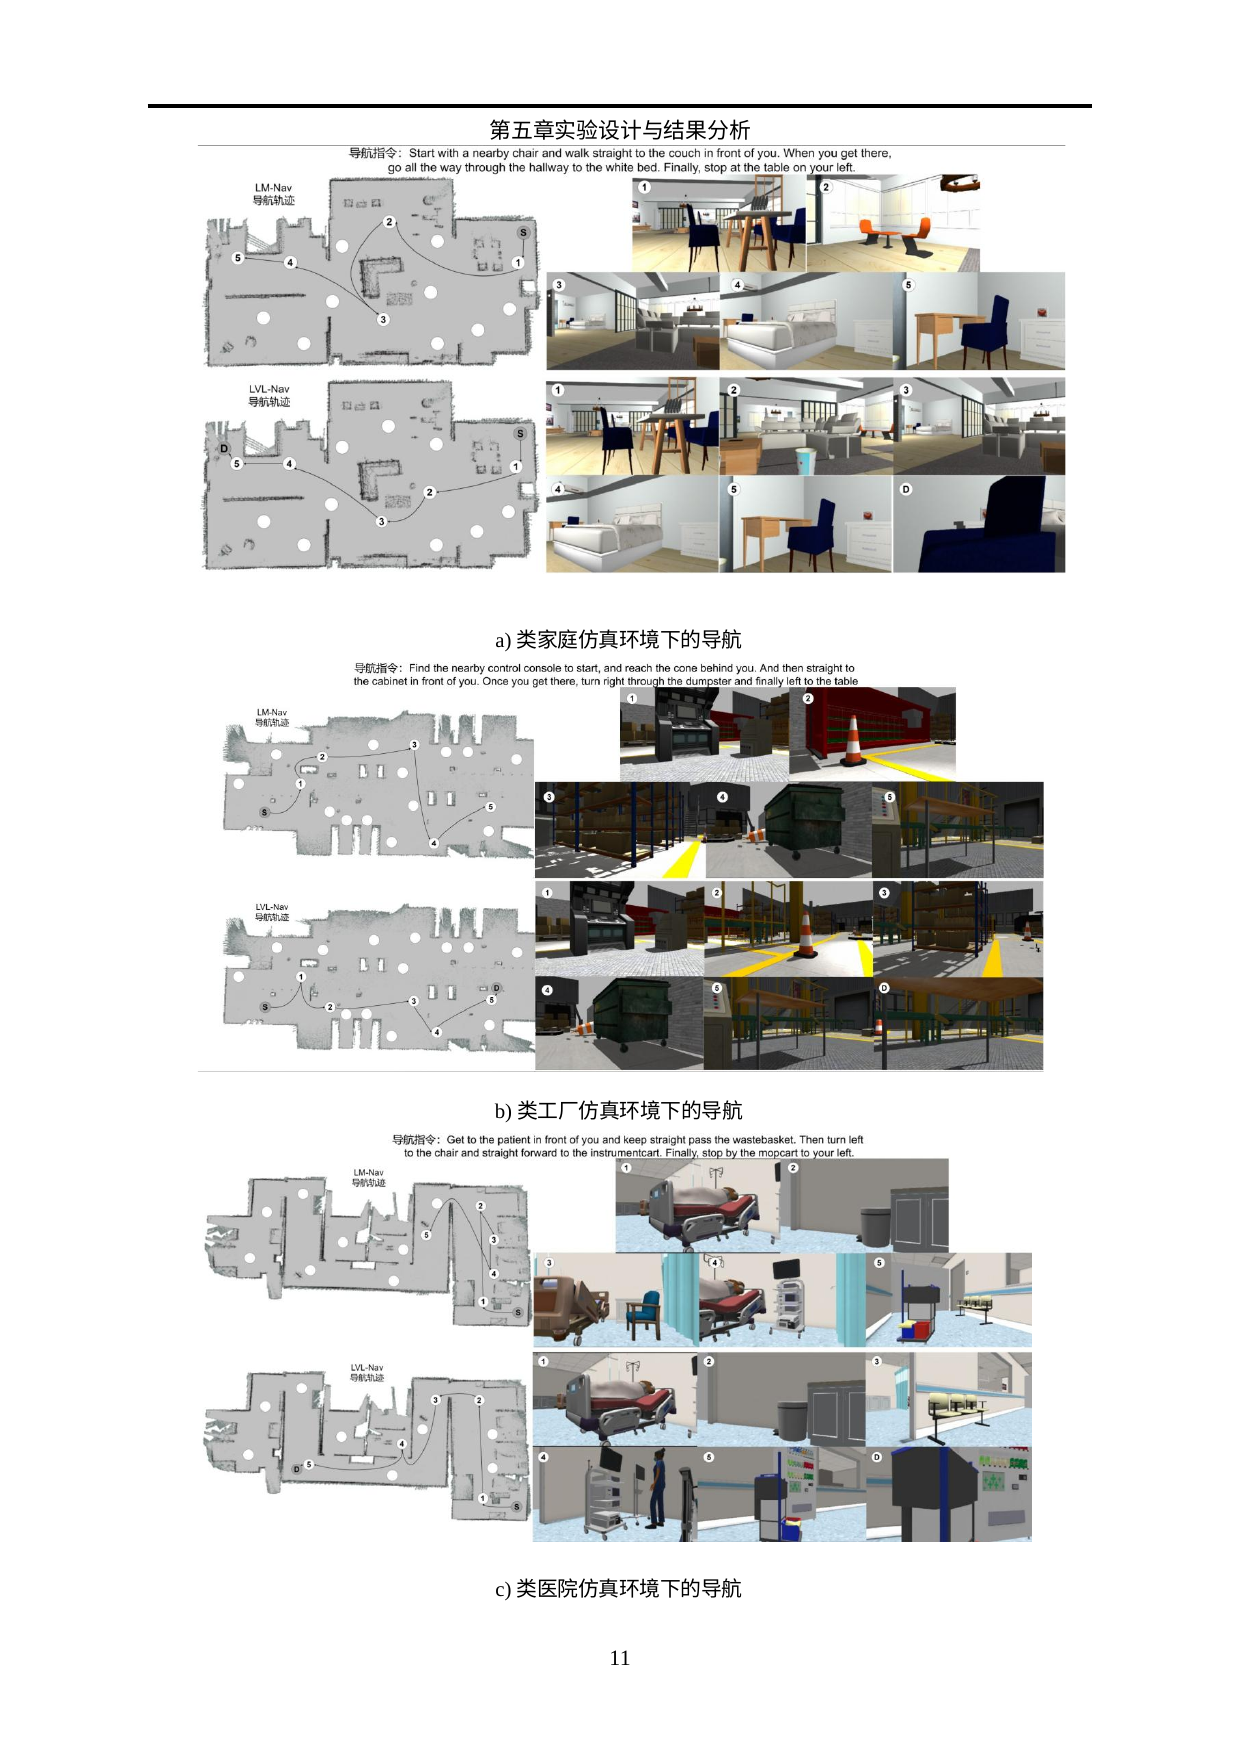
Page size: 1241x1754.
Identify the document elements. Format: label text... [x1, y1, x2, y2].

list 类医院仿真环境下的导航 [495, 1572, 1152, 1602]
picture [202, 1133, 1032, 1542]
picture [197, 662, 1044, 1072]
list 类家庭仿真环境下的导航 [495, 623, 1152, 653]
text 第五章实验设计与结果分析 [133, 74, 1108, 145]
list 类工厂仿真环境下的导航 [494, 683, 1152, 1124]
picture [197, 145, 1066, 574]
